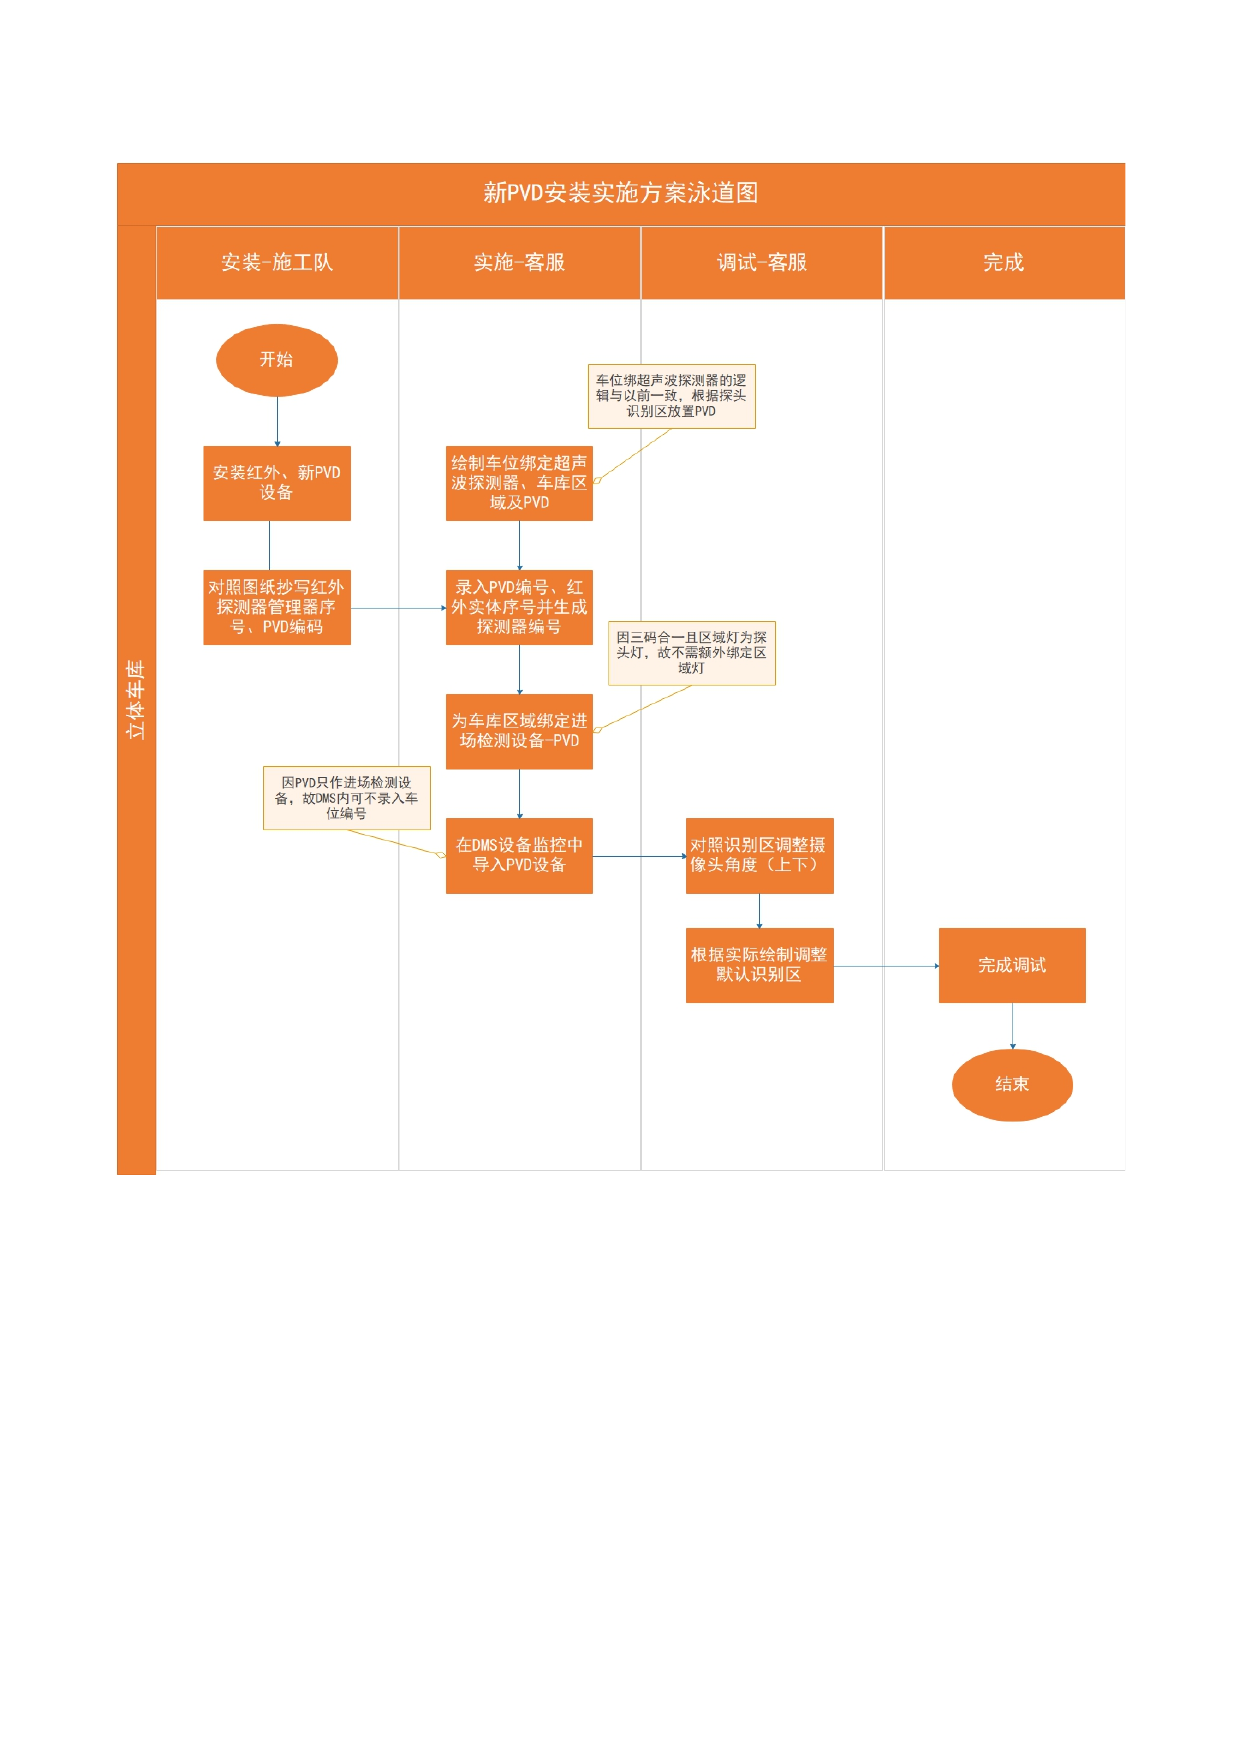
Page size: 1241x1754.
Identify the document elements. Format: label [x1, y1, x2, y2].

picture [114, 162, 1126, 1175]
